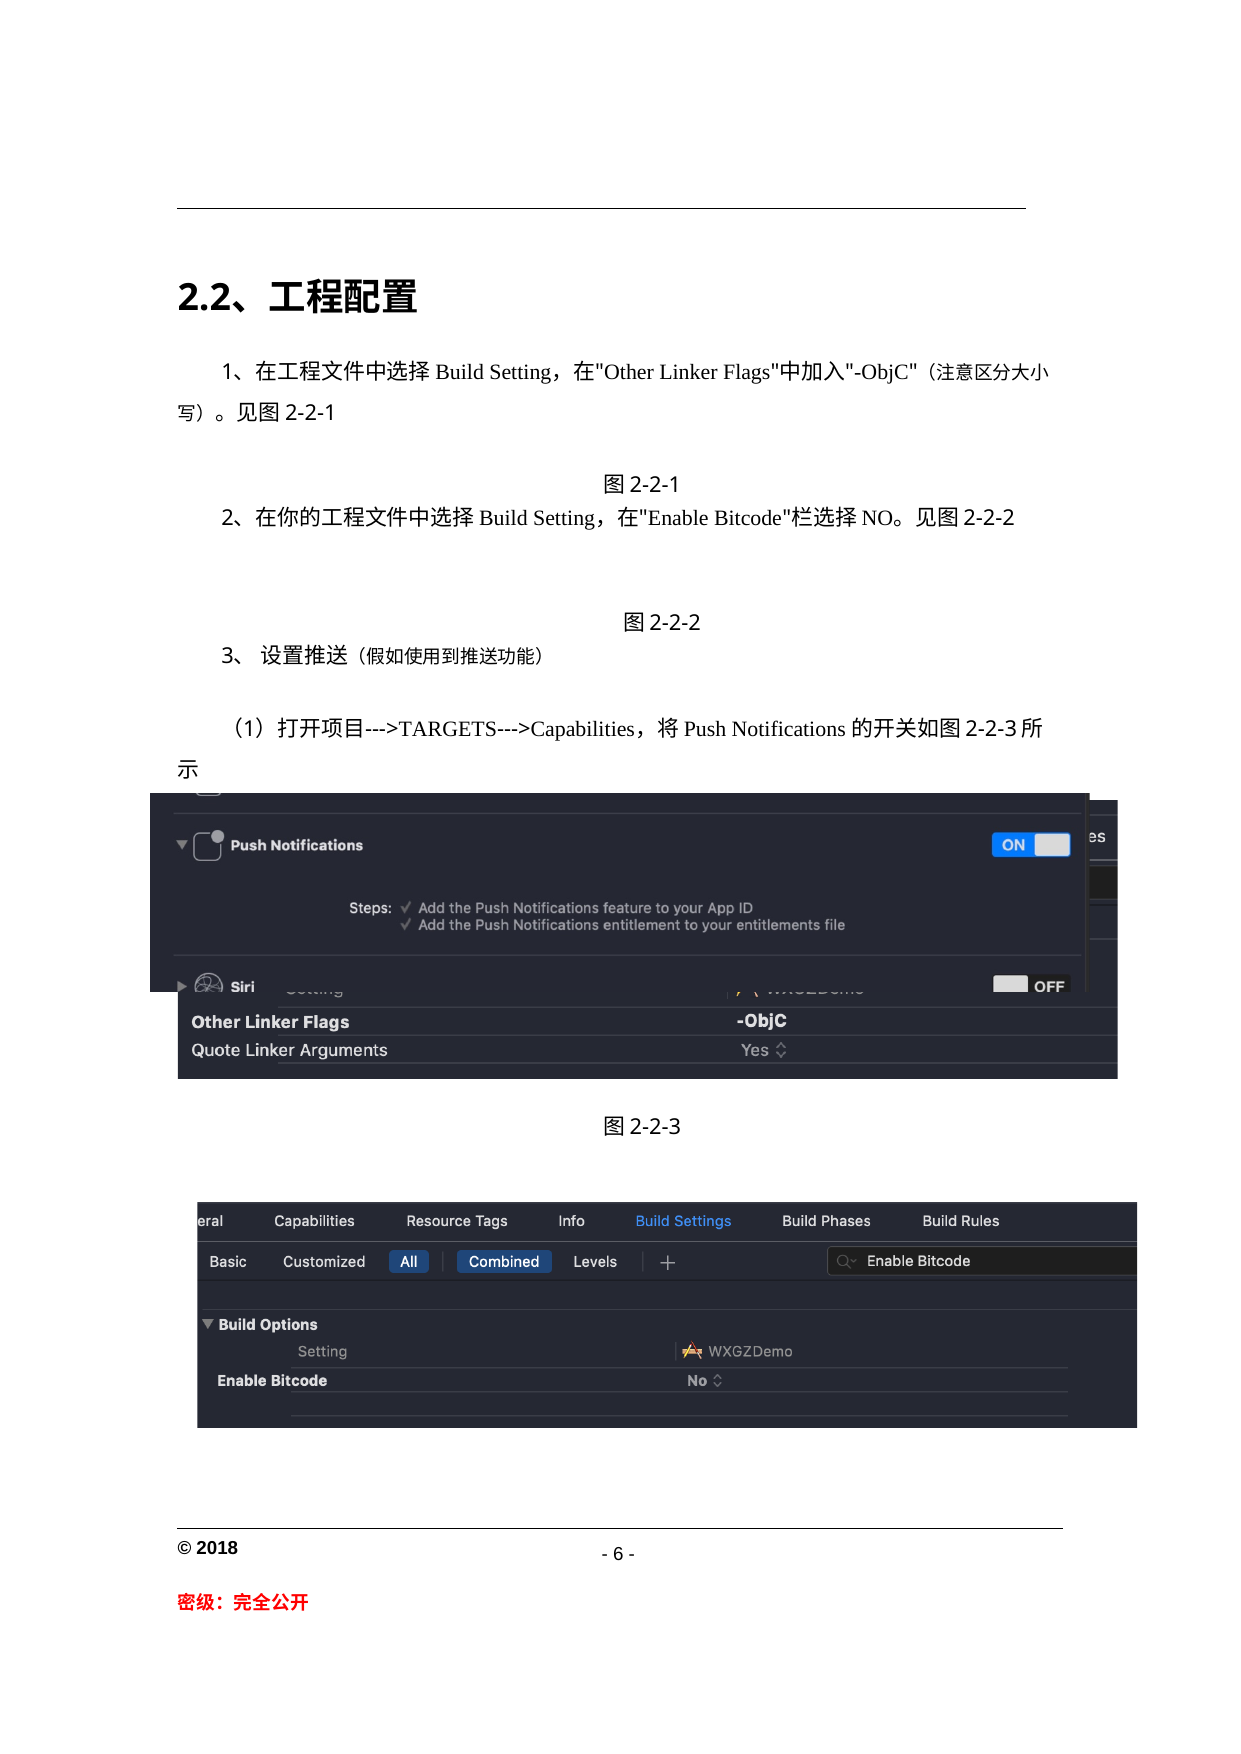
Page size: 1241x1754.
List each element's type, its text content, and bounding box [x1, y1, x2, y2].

text 3、 设置推送（假如使用到推送功能） [177, 638, 1063, 670]
text 图2-2-1 [177, 467, 1063, 500]
text 1、在工程文件中选择 Build Setting，在"Other Linker Flags"中加入"-ObjC"（注意区分大小写）。见图2-2-1 [177, 354, 1063, 427]
text 图2-2-2 [261, 605, 1063, 638]
text （1）打开项目--->TARGETS--->Capabilities，将 Push Notifications 的开关如图2-2-3所示 [177, 711, 1063, 784]
picture [197, 1202, 1138, 1428]
subtitle 2.2、工程配置 [177, 262, 1063, 327]
text 2、在你的工程文件中选择 Build Setting，在"Enable Bitcode"栏选择 NO。见图2-2-2 [177, 500, 1063, 532]
picture [150, 793, 1118, 1079]
text 图2-2-3 [177, 1079, 1063, 1141]
